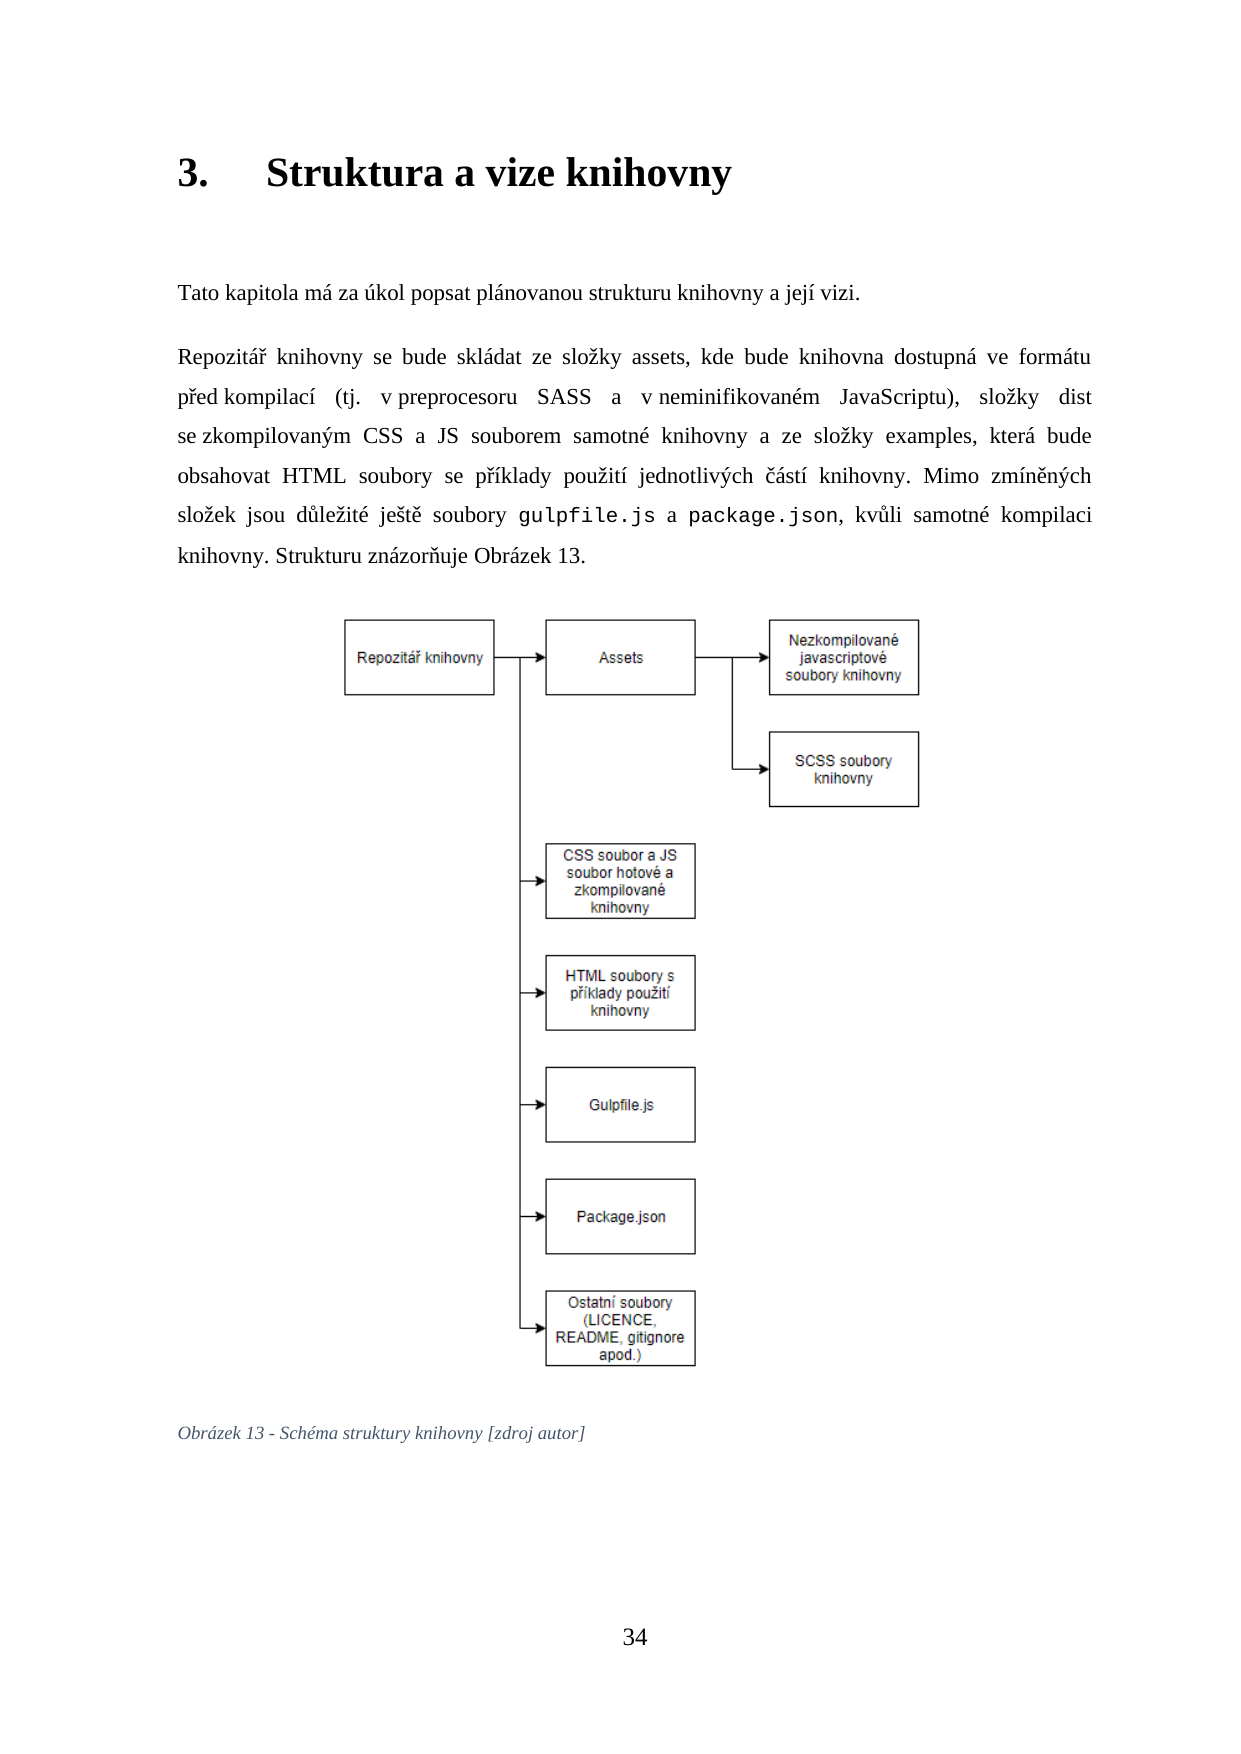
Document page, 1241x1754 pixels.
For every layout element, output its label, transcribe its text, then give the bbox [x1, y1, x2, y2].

text Repozitář knihovny se bude skládat ze složky assets, kde bude knihovna dostupná ve formátu před kompilací (tj. v preprocesoru SASS a v neminifikovaném JavaScriptu), složky dist se zkompilovaným CSS a JS souborem samotné knihovny a ze složky examples, která bude obsahovat HTML soubory se příklady použití jednotlivých částí knihovny. Mimo zmíněných složek jsou důležité ještě soubory gulpfile.js a package.json, kvůli samotné kompilaci knihovny. Strukturu znázorňuje Obrázek 13. [177, 343, 1092, 568]
list Struktura a vize knihovny [177, 148, 1092, 196]
picture [337, 606, 933, 1380]
text Tato kapitola má za úkol popsat plánovanou strukturu knihovny a její vizi. [177, 279, 1092, 305]
text Obrázek 13 - Schéma struktury knihovny [zdroj autor] [177, 1422, 1092, 1443]
